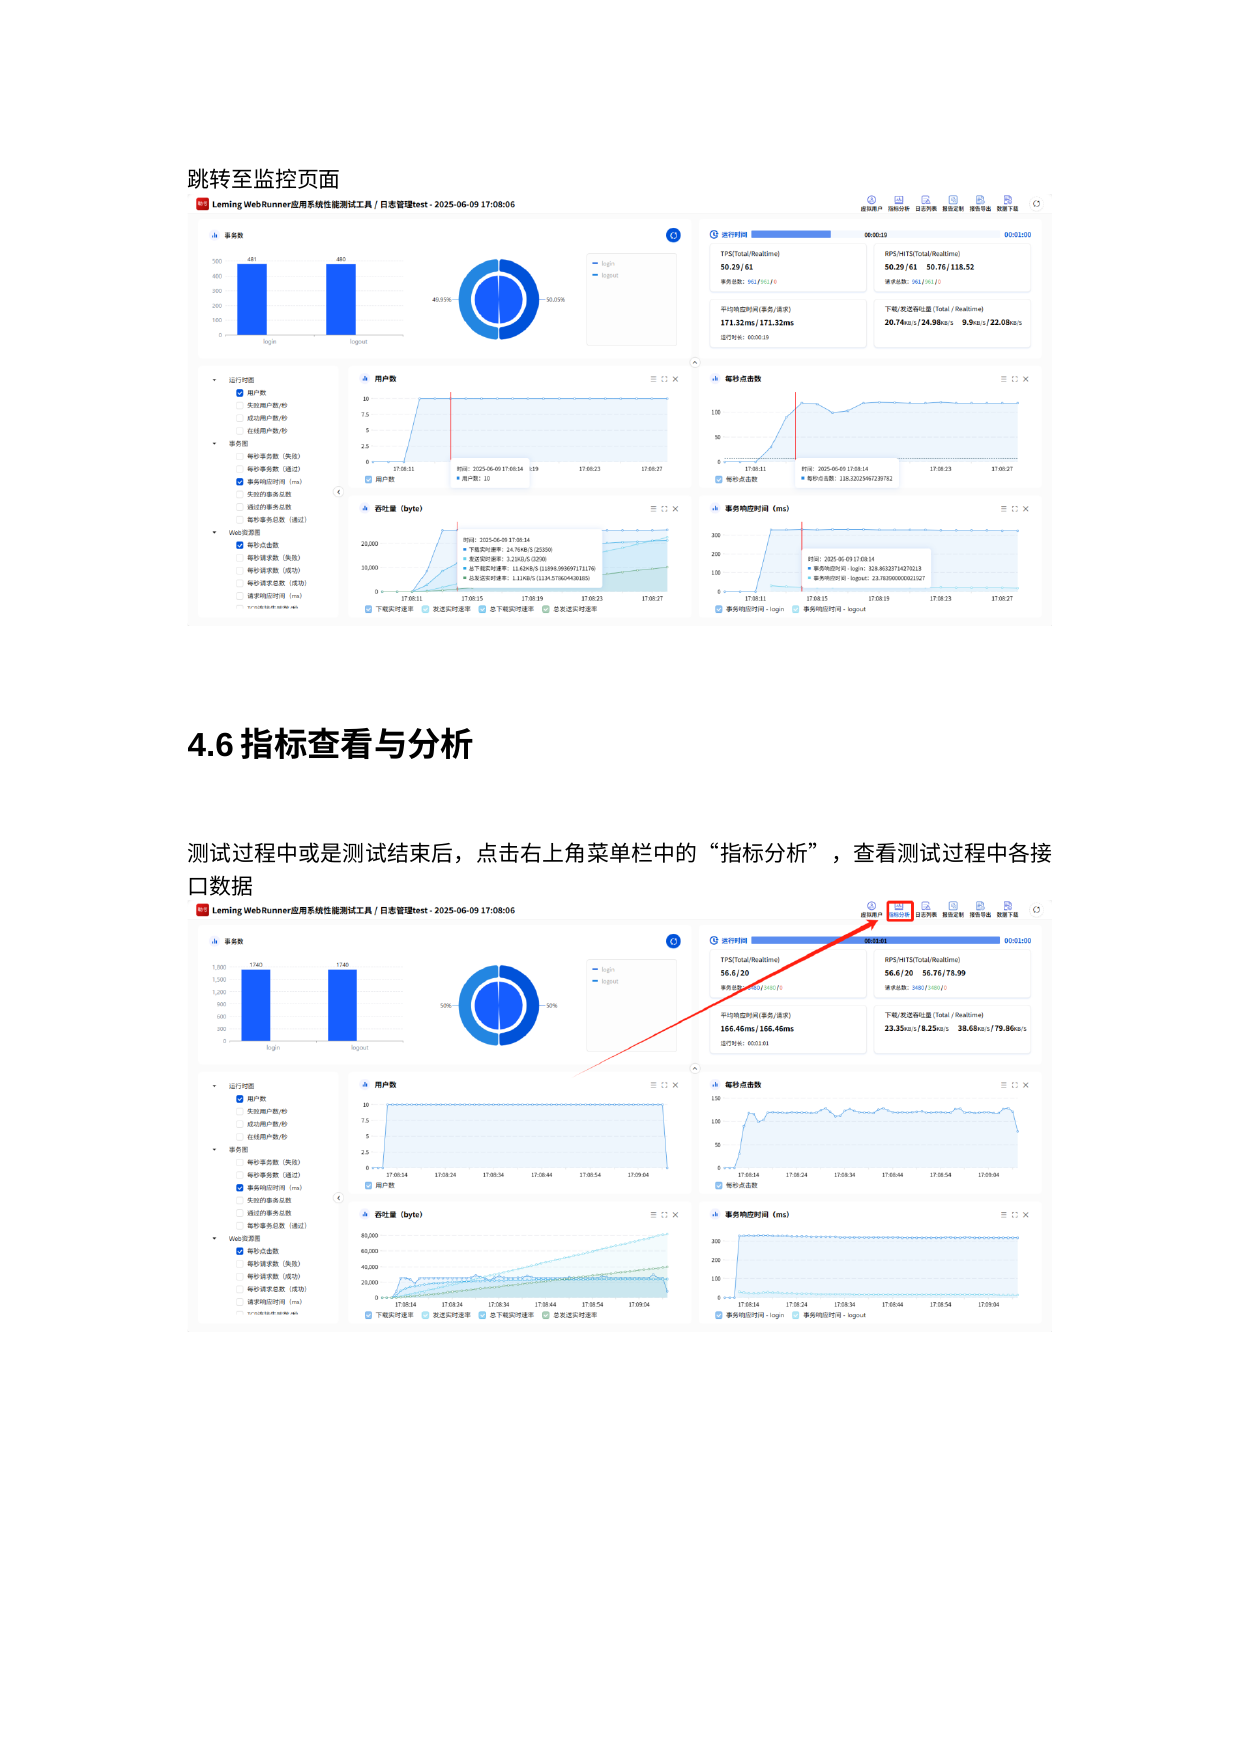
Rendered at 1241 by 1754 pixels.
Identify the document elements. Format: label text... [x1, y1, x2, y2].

list 跳转至监控页面 [187, 162, 1053, 194]
picture [187, 194, 1052, 626]
subtitle 4.6指标查看与分析 [187, 709, 1053, 774]
text 测试过程中或是测试结束后，点击右上角菜单栏中的“指标分析”，查看测试过程中各接口数据 [187, 836, 1053, 901]
picture [187, 900, 1052, 1332]
